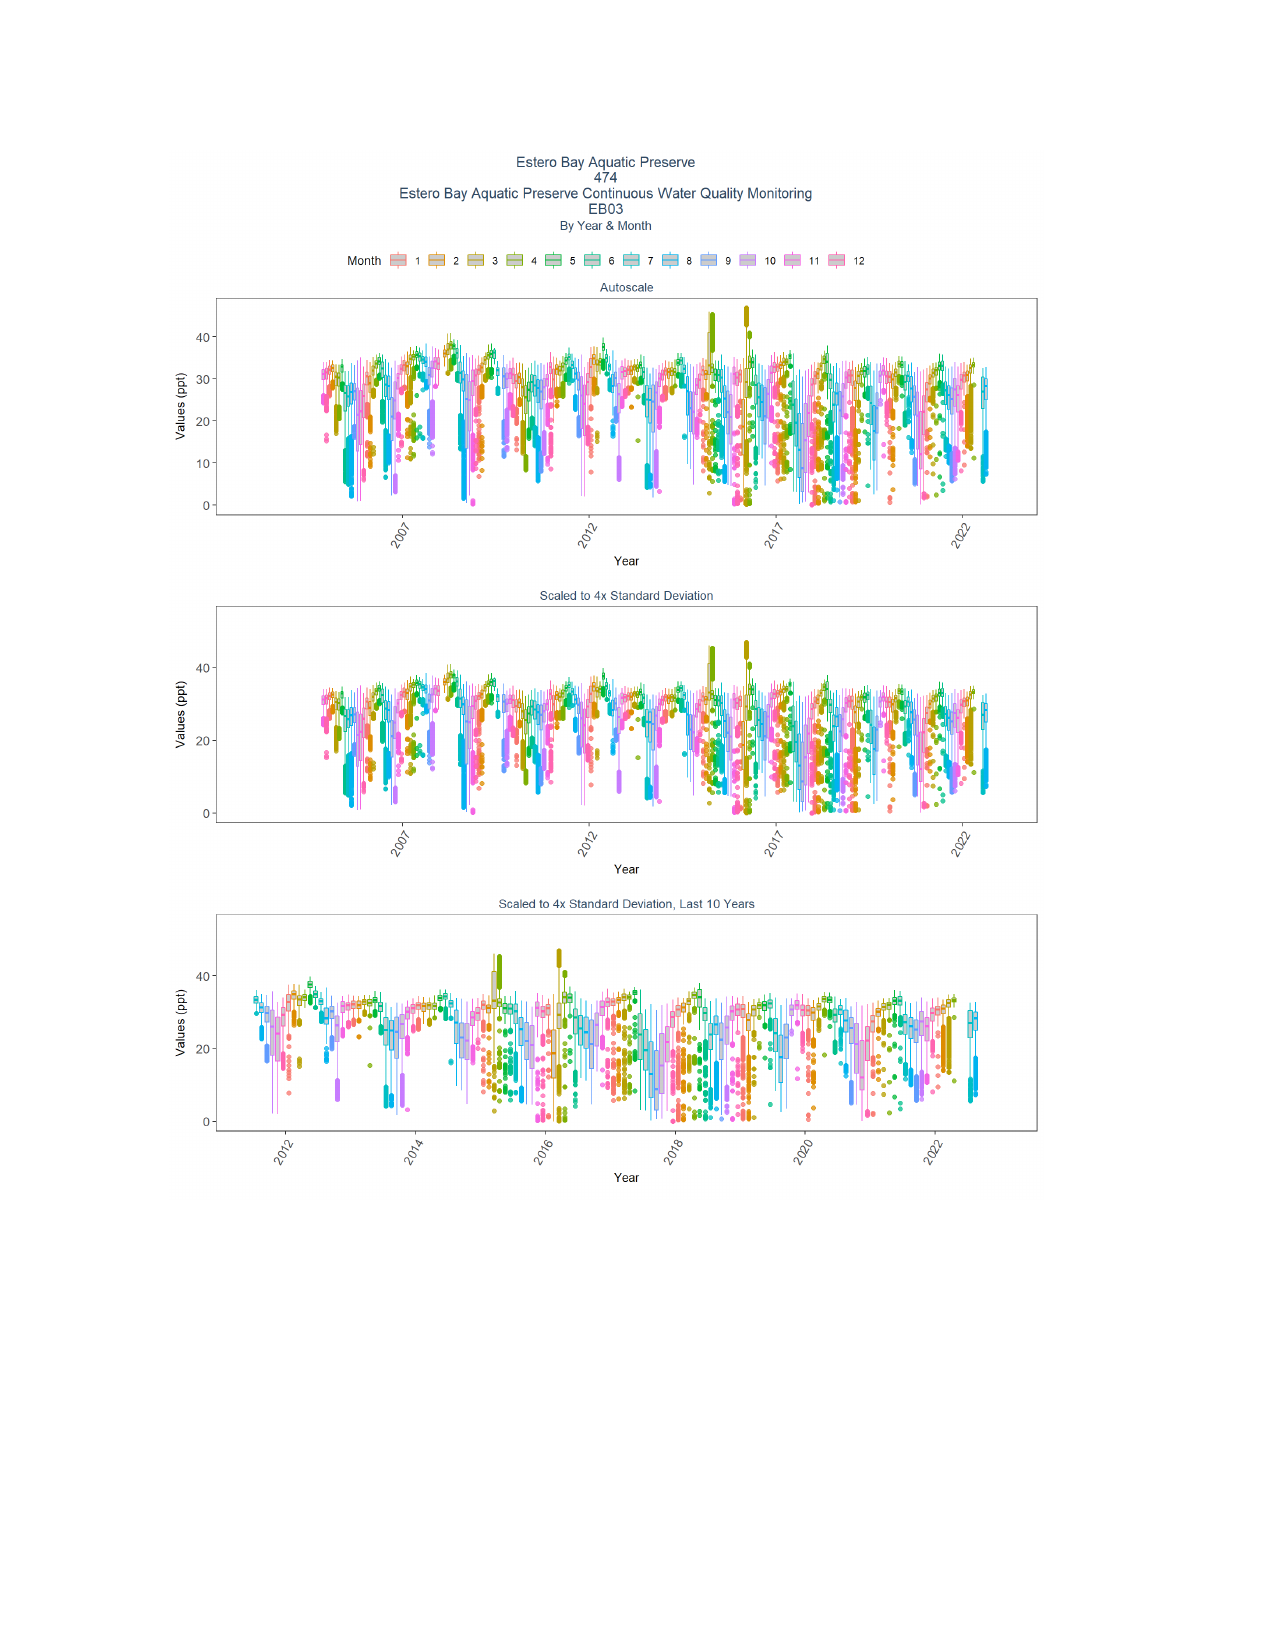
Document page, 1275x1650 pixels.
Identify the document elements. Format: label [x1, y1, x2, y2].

picture [168, 150, 1044, 1200]
